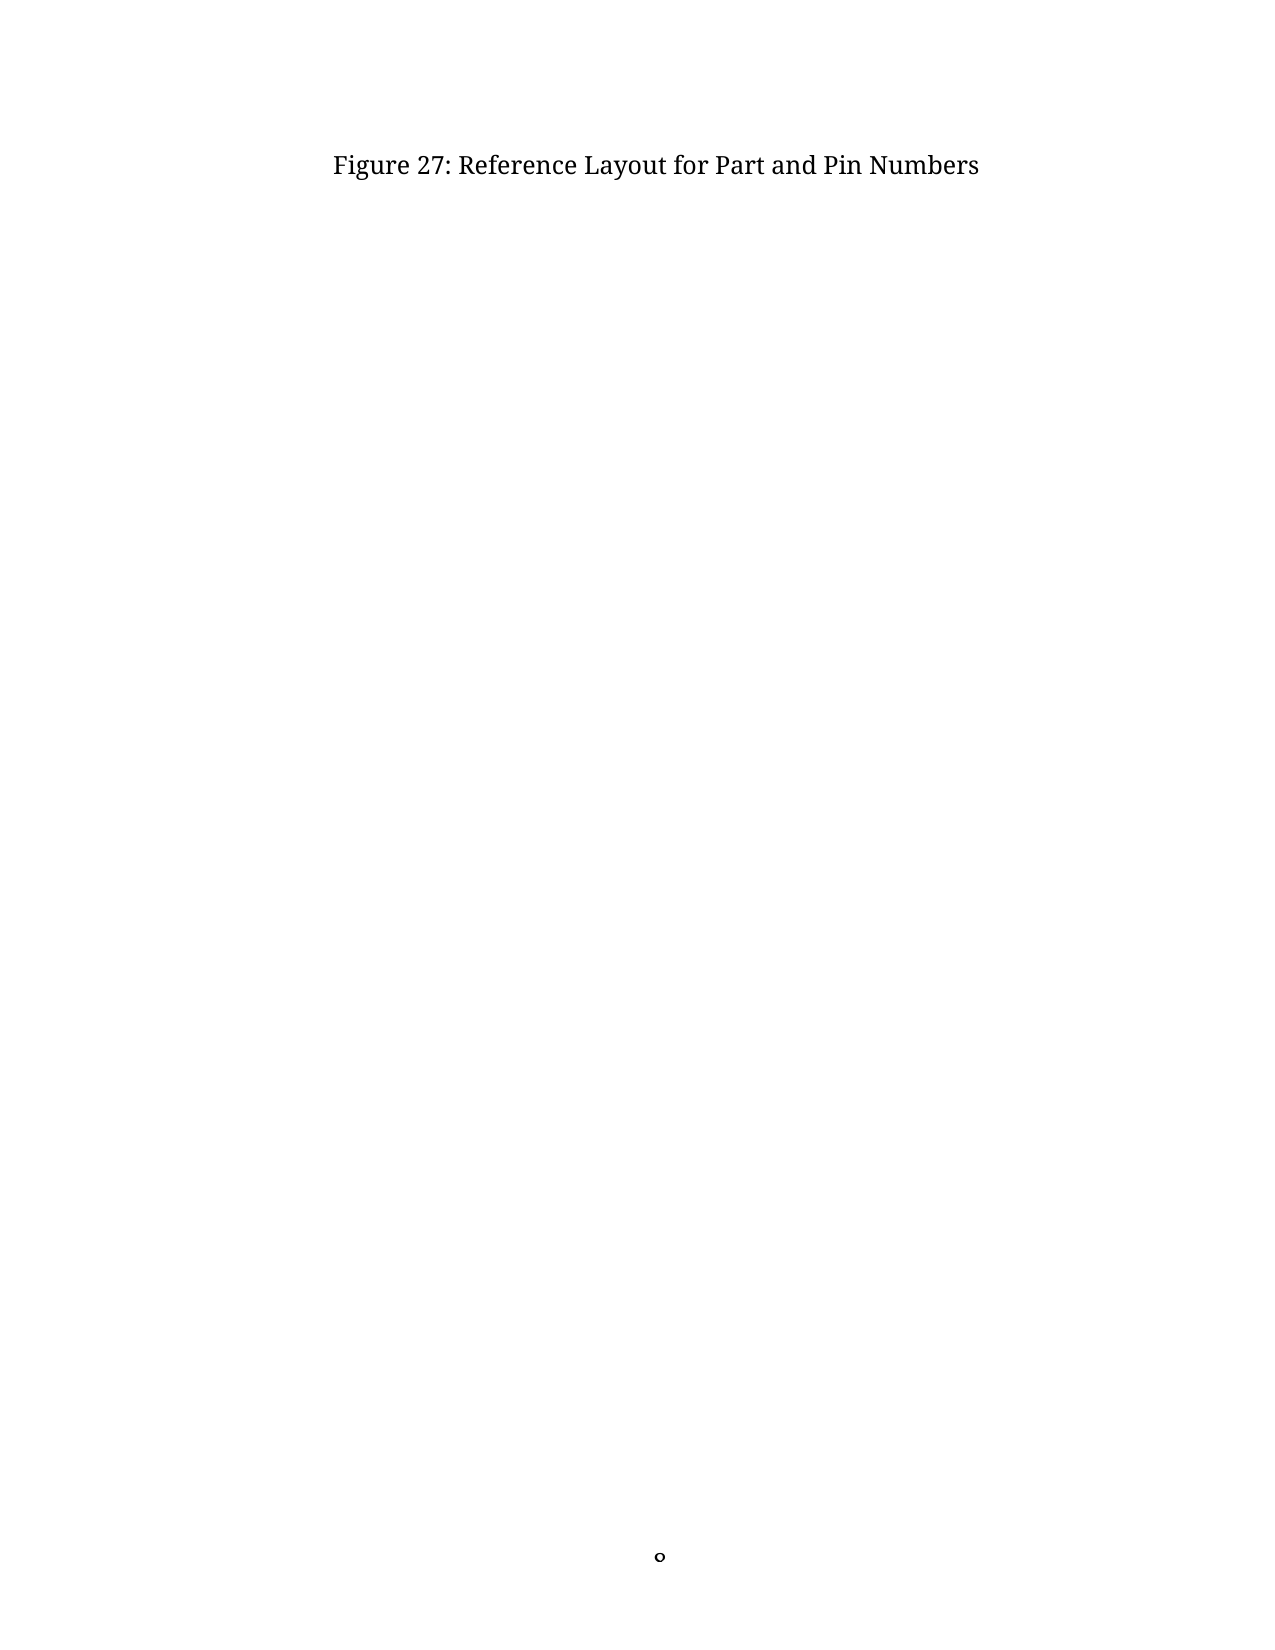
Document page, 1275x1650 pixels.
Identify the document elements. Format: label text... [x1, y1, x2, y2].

text Figure 27: Reference Layout for Part and Pin Numbers [226, 148, 1086, 182]
